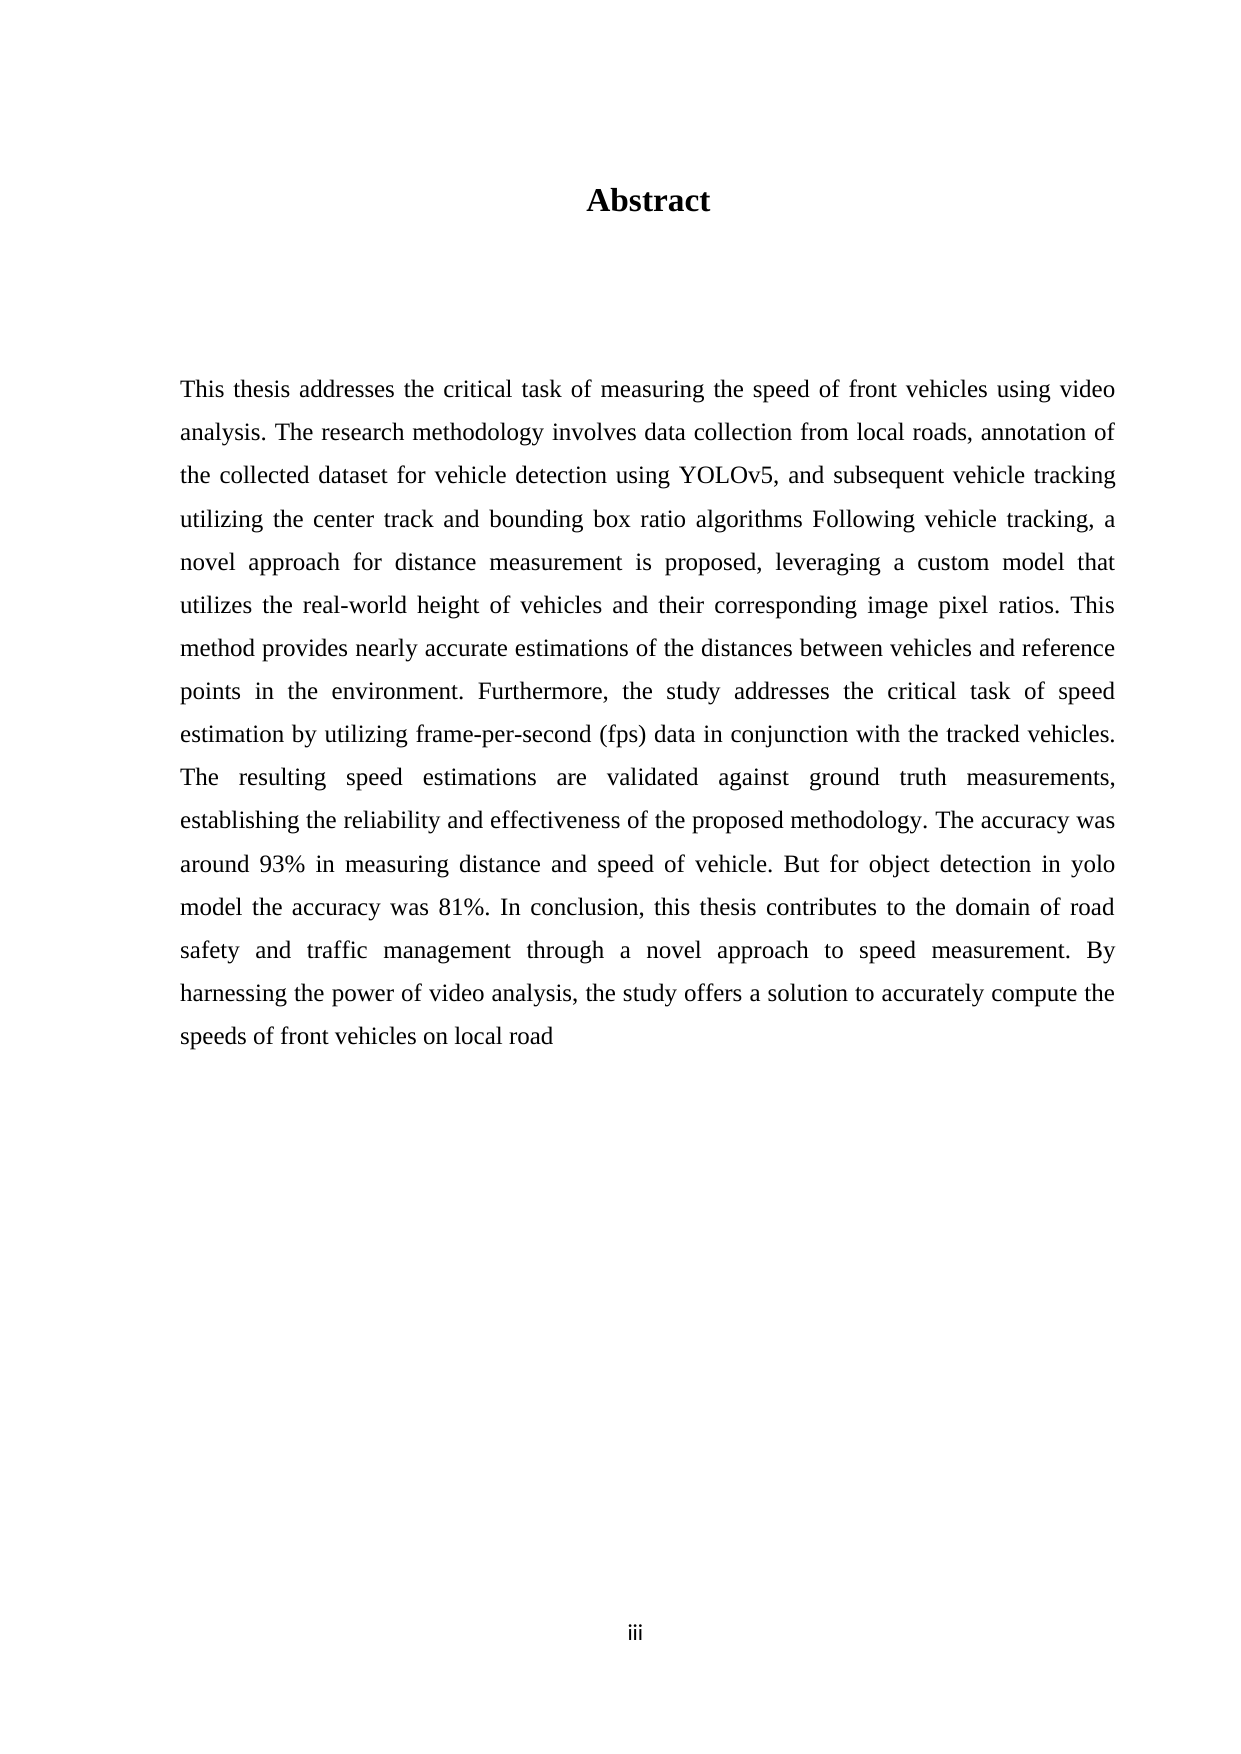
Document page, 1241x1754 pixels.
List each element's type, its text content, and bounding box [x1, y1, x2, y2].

text This thesis addresses the critical task of measuring the speed of front vehicles using video analysis. The research methodology involves data collection from local roads, annotation of the collected dataset for vehicle detection using YOLOv5, and subsequent vehicle tracking utilizing the center track and bounding box ratio algorithms Following vehicle tracking, a novel approach for distance measurement is proposed, leveraging a custom model that utilizes the real-world height of vehicles and their corresponding image pixel ratios. This method provides nearly accurate estimations of the distances between vehicles and reference points in the environment. Furthermore, the study addresses the critical task of speed estimation by utilizing frame-per-second (fps) data in conjunction with the tracked vehicles. The resulting speed estimations are validated against ground truth measurements, establishing the reliability and effectiveness of the proposed methodology. The accuracy was around 93% in measuring distance and speed of vehicle. But for object detection in yolo model the accuracy was 81%. In conclusion, this thesis contributes to the domain of road safety and traffic management through a novel approach to speed measurement. By harnessing the power of video analysis, the study offers a solution to accurately compute the speeds of front vehicles on local road [180, 374, 1116, 1050]
text Abstract [180, 181, 1116, 219]
